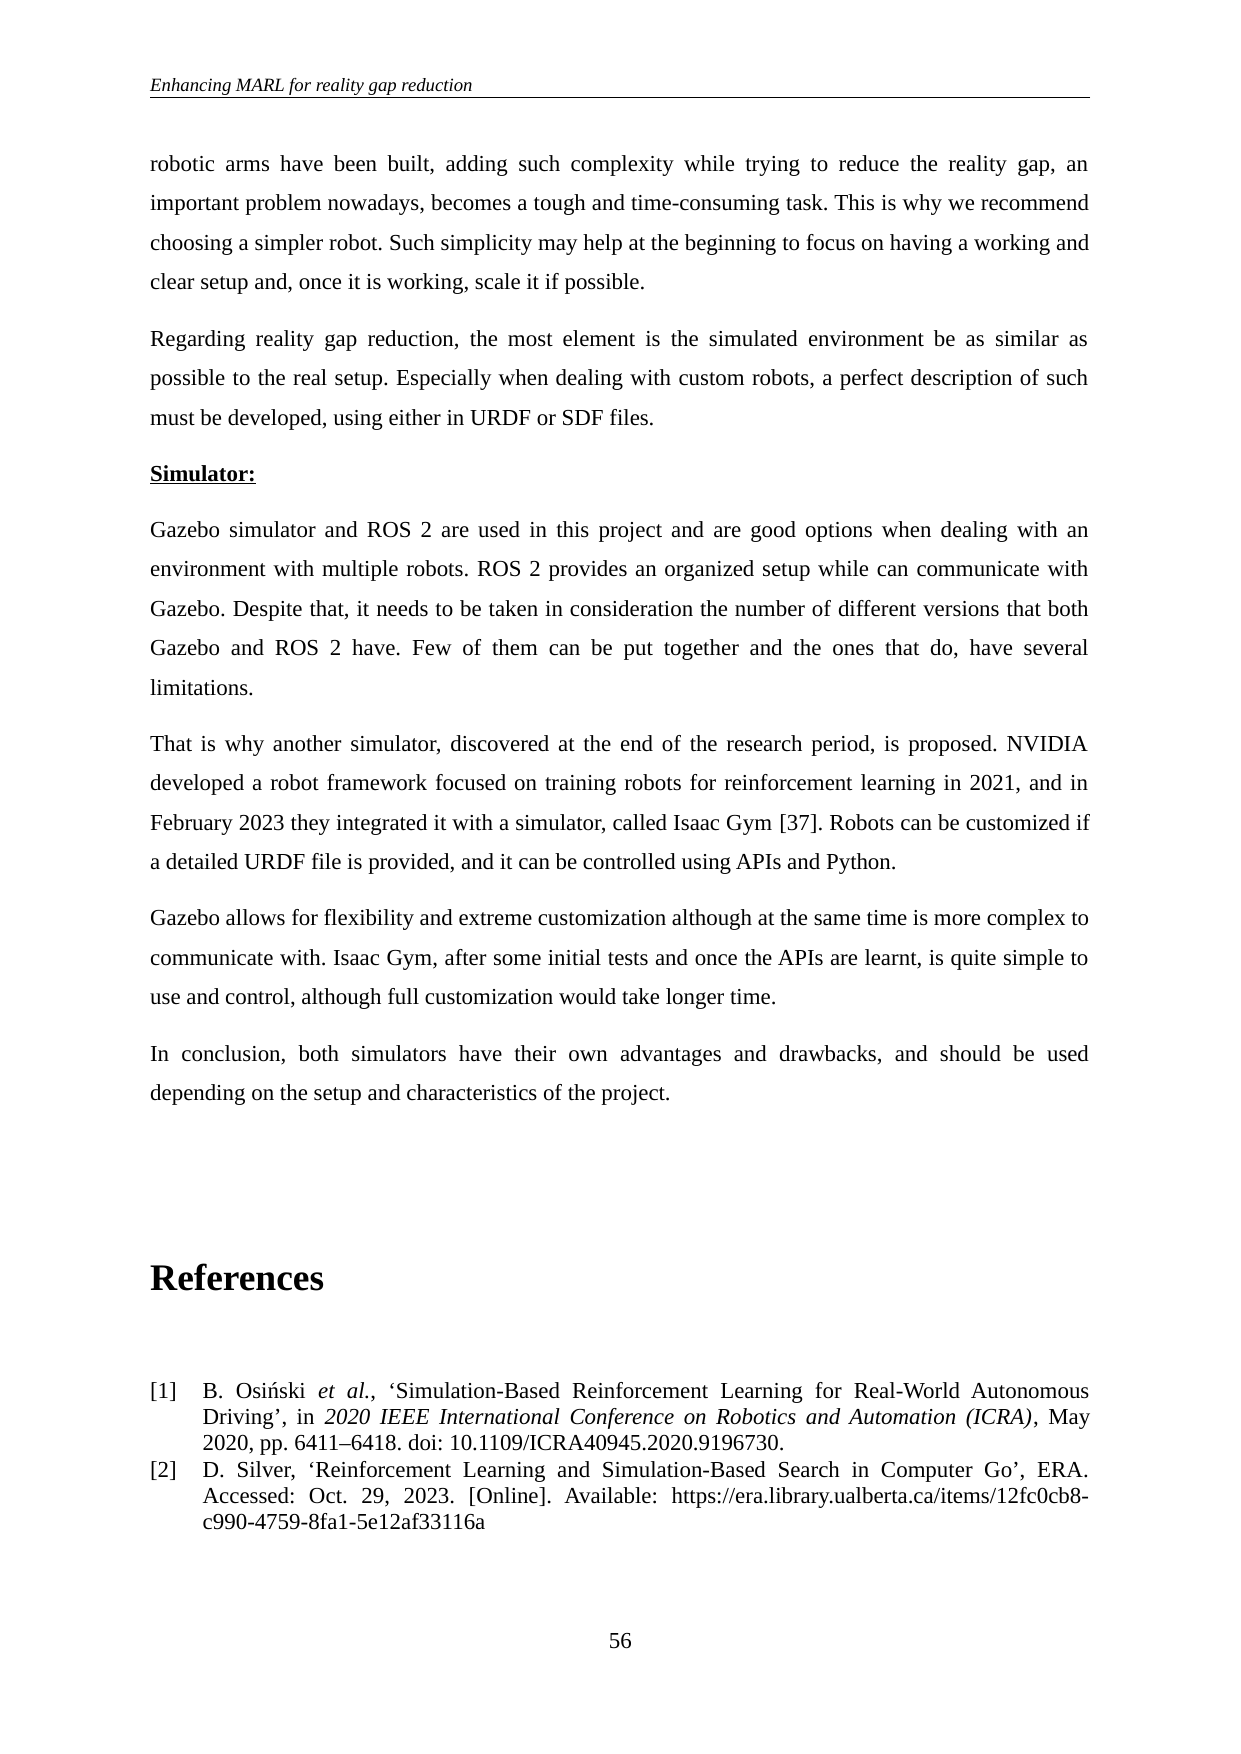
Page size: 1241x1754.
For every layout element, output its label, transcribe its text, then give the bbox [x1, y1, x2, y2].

text [1] B. Osiński et al., ‘Simulation-Based Reinforcement Learning for Real-World Autonomous Driving’, in 2020 IEEE International Conference on Robotics and Automation (ICRA), May 2020, pp. 6411–6418. doi: 10.1109/ICRA40945.2020.9196730. [150, 1377, 1090, 1456]
text That is why another simulator, discovered at the end of the research period, is proposed. NVIDIA developed a robot framework focused on training robots for reinforcement learning in 2021, and in February 2023 they integrated it with a simulator, called Isaac Gym [37]. Robots can be customized if a detailed URDF file is provided, and it can be controlled using APIs and Python. [150, 730, 1090, 875]
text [150, 150, 1090, 295]
text Regarding reality gap reduction, the most element is the simulated environment be as similar as possible to the real setup. Especially when dealing with custom robots, a perfect description of such must be developed, using either in URDF or SDF files. [150, 324, 1090, 430]
text In conclusion, both simulators have their own advantages and drawbacks, and should be used depending on the setup and characteristics of the project. [150, 1039, 1090, 1105]
text Gazebo simulator and ROS 2 are used in this project and are good options when dealing with an environment with multiple robots. ROS 2 provides an organized setup while can communicate with Gazebo. Despite that, it needs to be taken in consideration the number of different versions that both Gazebo and ROS 2 have. Few of them can be put together and the ones that do, have several limitations. [150, 516, 1090, 700]
subtitle References [150, 1256, 1090, 1299]
text Simulator: [150, 460, 1090, 486]
text Gazebo allows for flexibility and extreme customization although at the same time is more complex to communicate with. Isaac Gym, after some initial tests and once the APIs are learnt, is quite simple to use and control, although full customization would take longer time. [150, 904, 1090, 1010]
text [2] D. Silver, ‘Reinforcement Learning and Simulation-Based Search in Computer Go’, ERA. Accessed: Oct. 29, 2023. [Online]. Available: https://era.library.ualberta.ca/items/12fc0cb8-c990-4759-8fa1-5e12af33116a [150, 1456, 1090, 1535]
